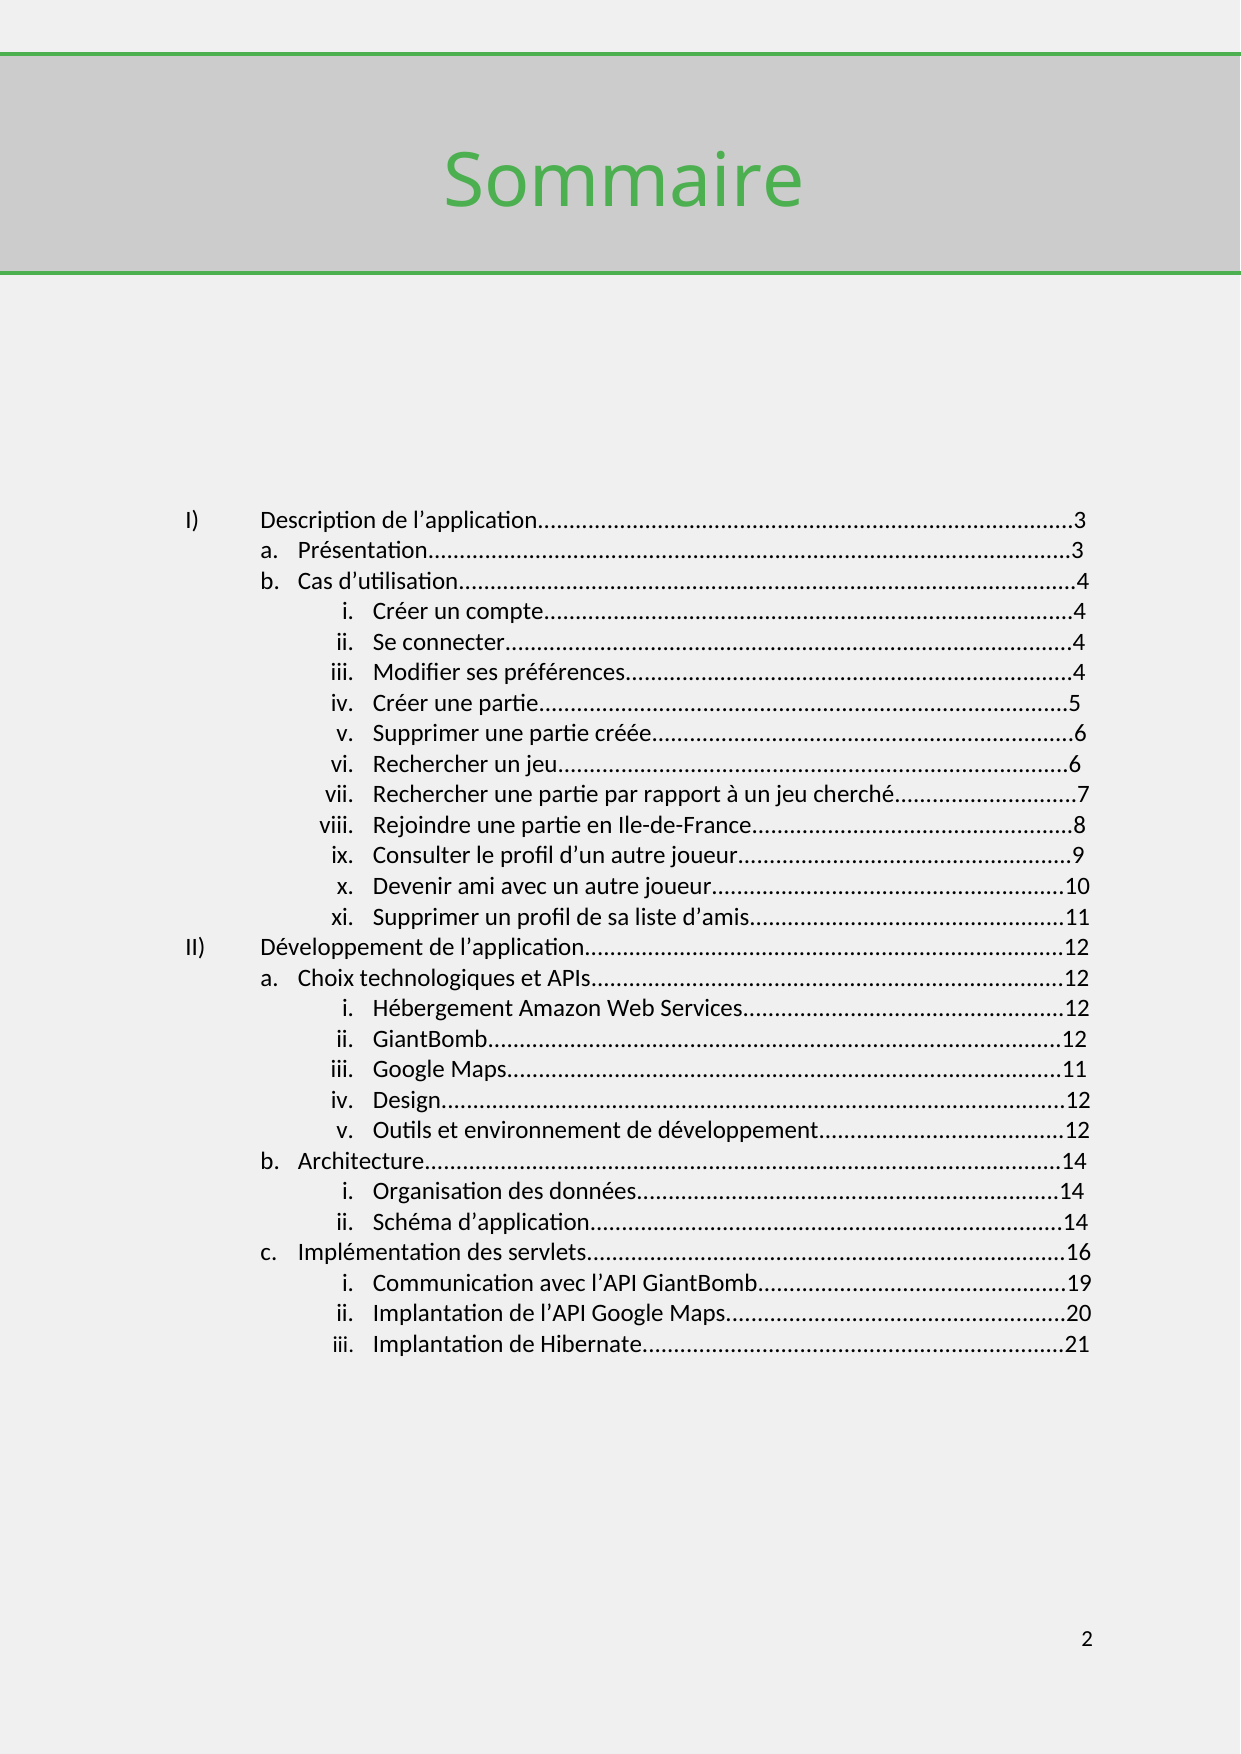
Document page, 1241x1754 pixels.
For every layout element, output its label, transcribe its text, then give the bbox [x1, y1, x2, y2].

list Présentation......................................................................................................3 [260, 534, 1093, 565]
list Créer une partie....................................................................................5 [354, 687, 1093, 717]
list Communication avec l’API GiantBomb.................................................19 [354, 1267, 1093, 1297]
list Implantation de l’API Google Maps......................................................20 [354, 1297, 1093, 1328]
list Consulter le profil d’un autre joueur.....................................................9 [354, 839, 1093, 870]
list Design...................................................................................................12 [354, 1084, 1093, 1114]
list Créer un compte....................................................................................4 [354, 595, 1093, 626]
list Rechercher une partie par rapport à un jeu cherché.............................7 [354, 778, 1093, 809]
list Supprimer un profil de sa liste d’amis..................................................11 [354, 901, 1093, 931]
list Outils et environnement de développement.......................................12 [354, 1114, 1093, 1145]
list Implantation de Hibernate...................................................................21 [354, 1328, 1093, 1358]
list Cas d’utilisation..................................................................................................4 [260, 565, 1093, 595]
list Organisation des données...................................................................14 [354, 1175, 1093, 1206]
list Architecture.....................................................................................................14 [260, 1145, 1093, 1175]
list Choix technologiques et APIs...........................................................................12 [260, 962, 1093, 992]
list Hébergement Amazon Web Services...................................................12 [354, 992, 1093, 1023]
list Google Maps........................................................................................11 [354, 1053, 1093, 1084]
list Développement de l’application............................................................................12 [185, 931, 1093, 962]
list Rechercher un jeu.................................................................................6 [354, 748, 1093, 778]
list Modifier ses préférences.......................................................................4 [354, 656, 1093, 687]
list GiantBomb...........................................................................................12 [354, 1023, 1093, 1053]
list Description de l’application.....................................................................................3 [185, 504, 1093, 534]
list Devenir ami avec un autre joueur........................................................10 [354, 870, 1093, 901]
list Schéma d’application...........................................................................14 [354, 1206, 1093, 1236]
list Supprimer une partie créée...................................................................6 [354, 717, 1093, 748]
list Implémentation des servlets............................................................................16 [260, 1236, 1093, 1267]
list Rejoindre une partie en Ile-de-France...................................................8 [354, 809, 1093, 839]
list Se connecter..........................................................................................4 [354, 626, 1093, 656]
